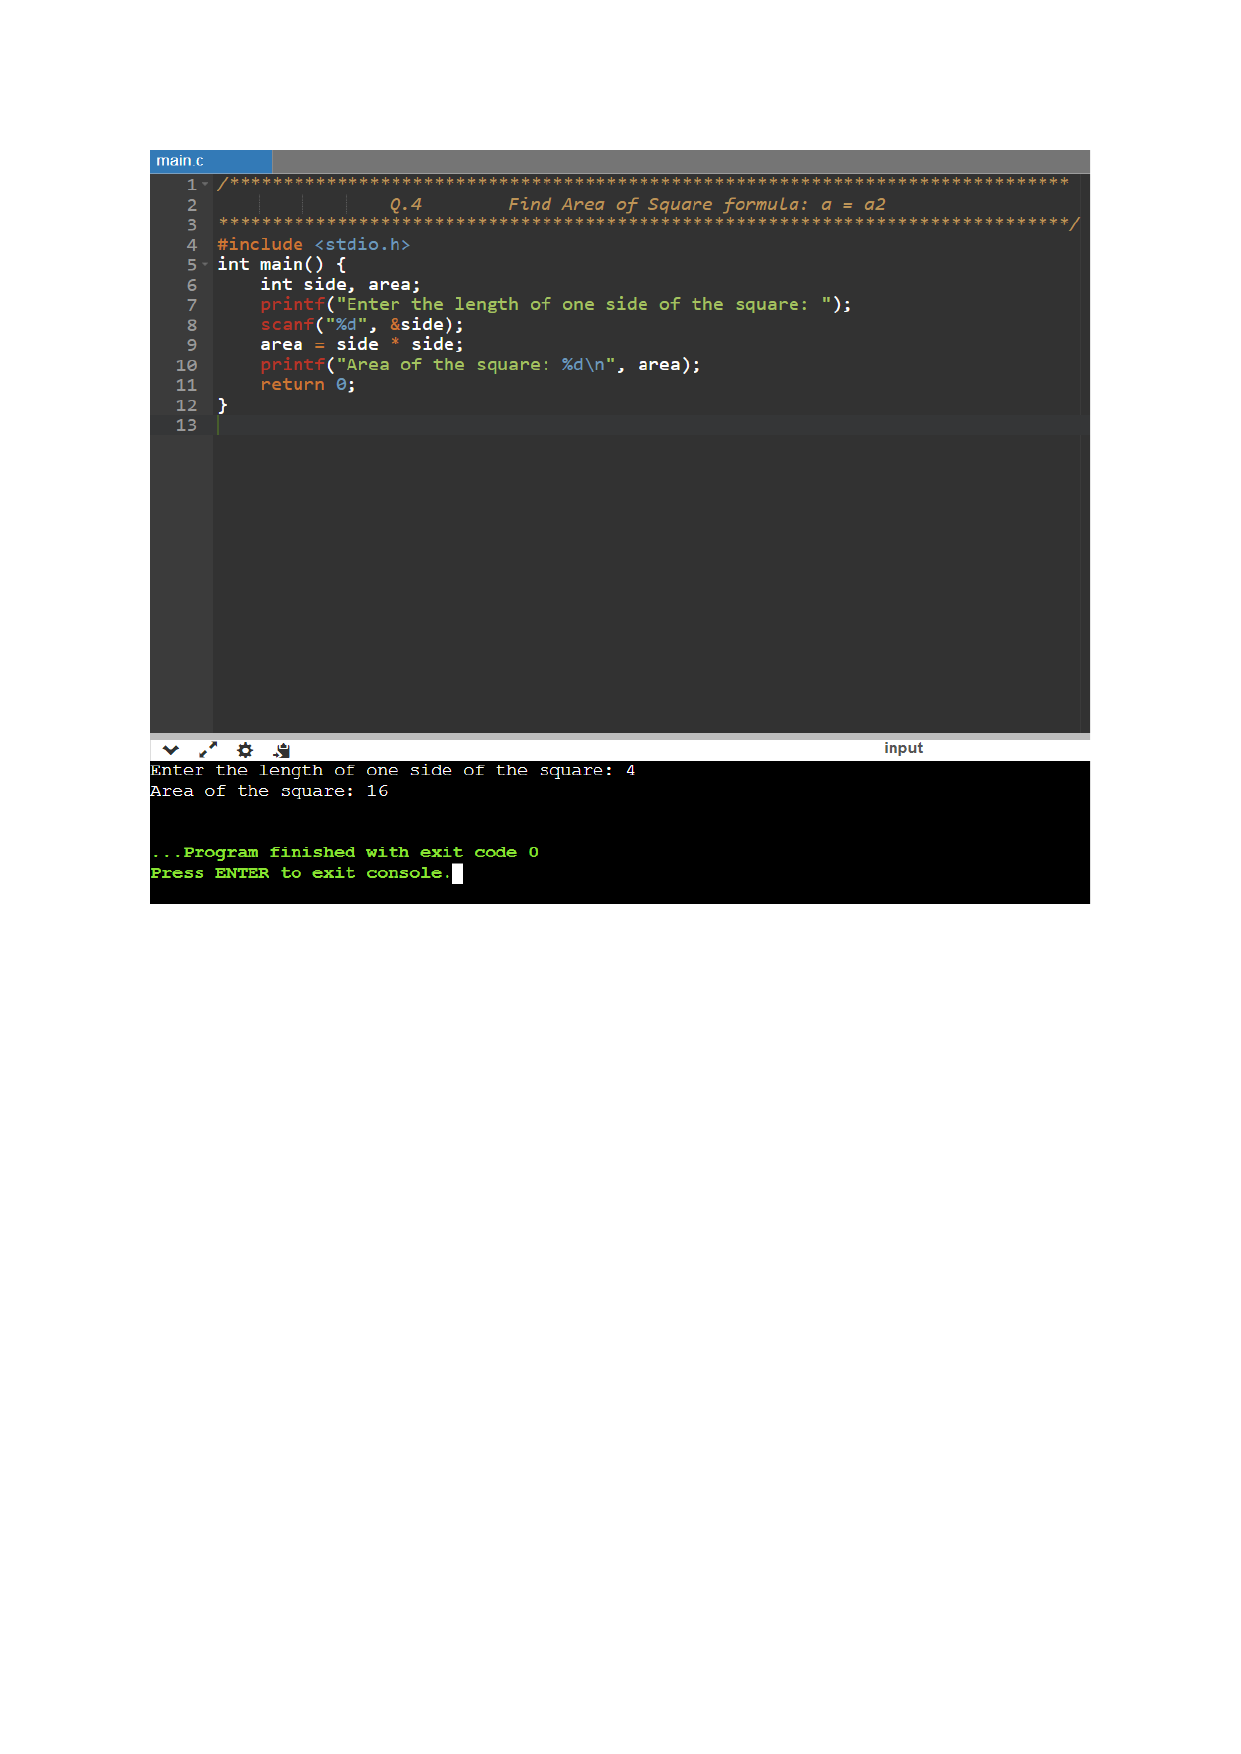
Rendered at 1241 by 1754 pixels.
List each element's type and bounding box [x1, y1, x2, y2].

picture [150, 150, 1091, 904]
